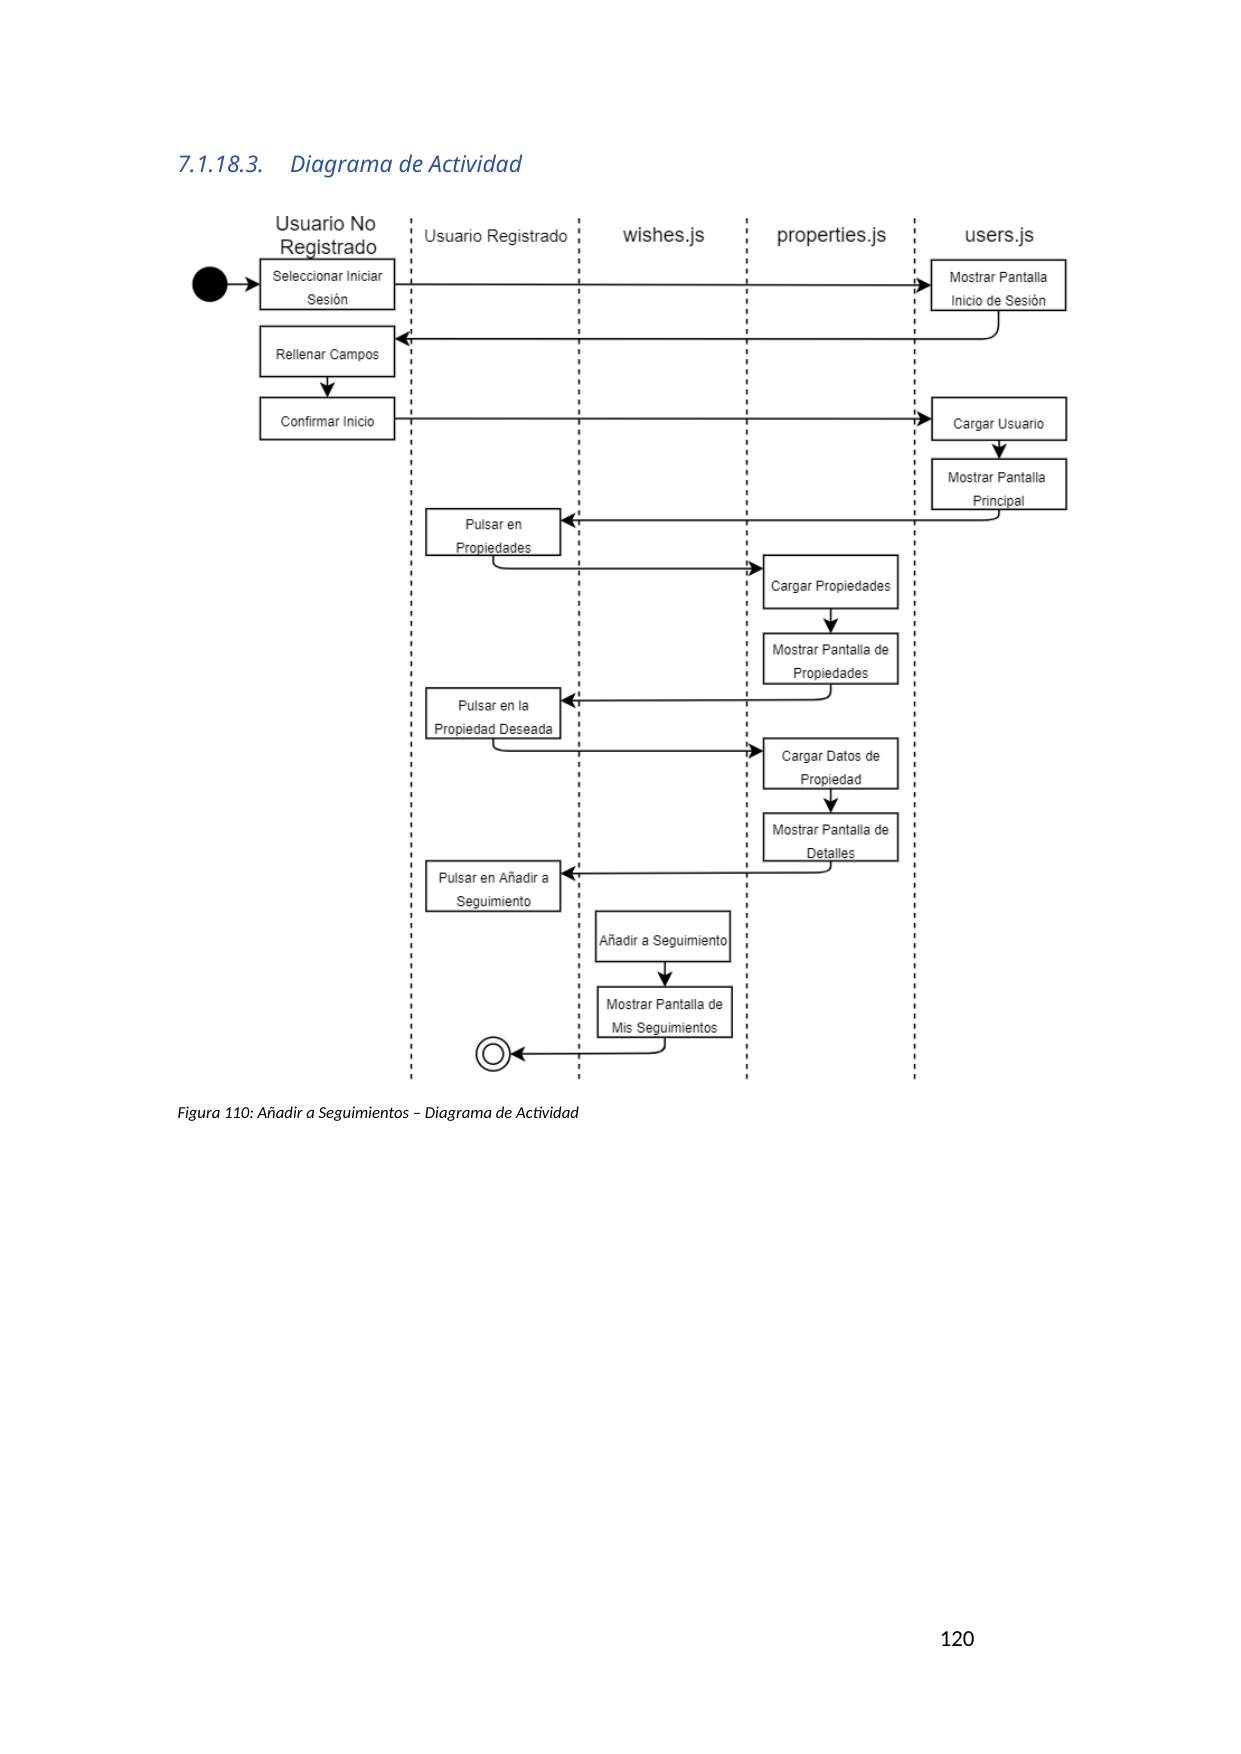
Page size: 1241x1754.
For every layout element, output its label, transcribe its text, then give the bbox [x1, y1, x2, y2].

picture [177, 206, 1073, 1083]
subtitle Diagrama de Actividad [177, 148, 974, 179]
text Figura 110: Añadir a Seguimientos – Diagrama de Actividad [177, 1102, 974, 1122]
